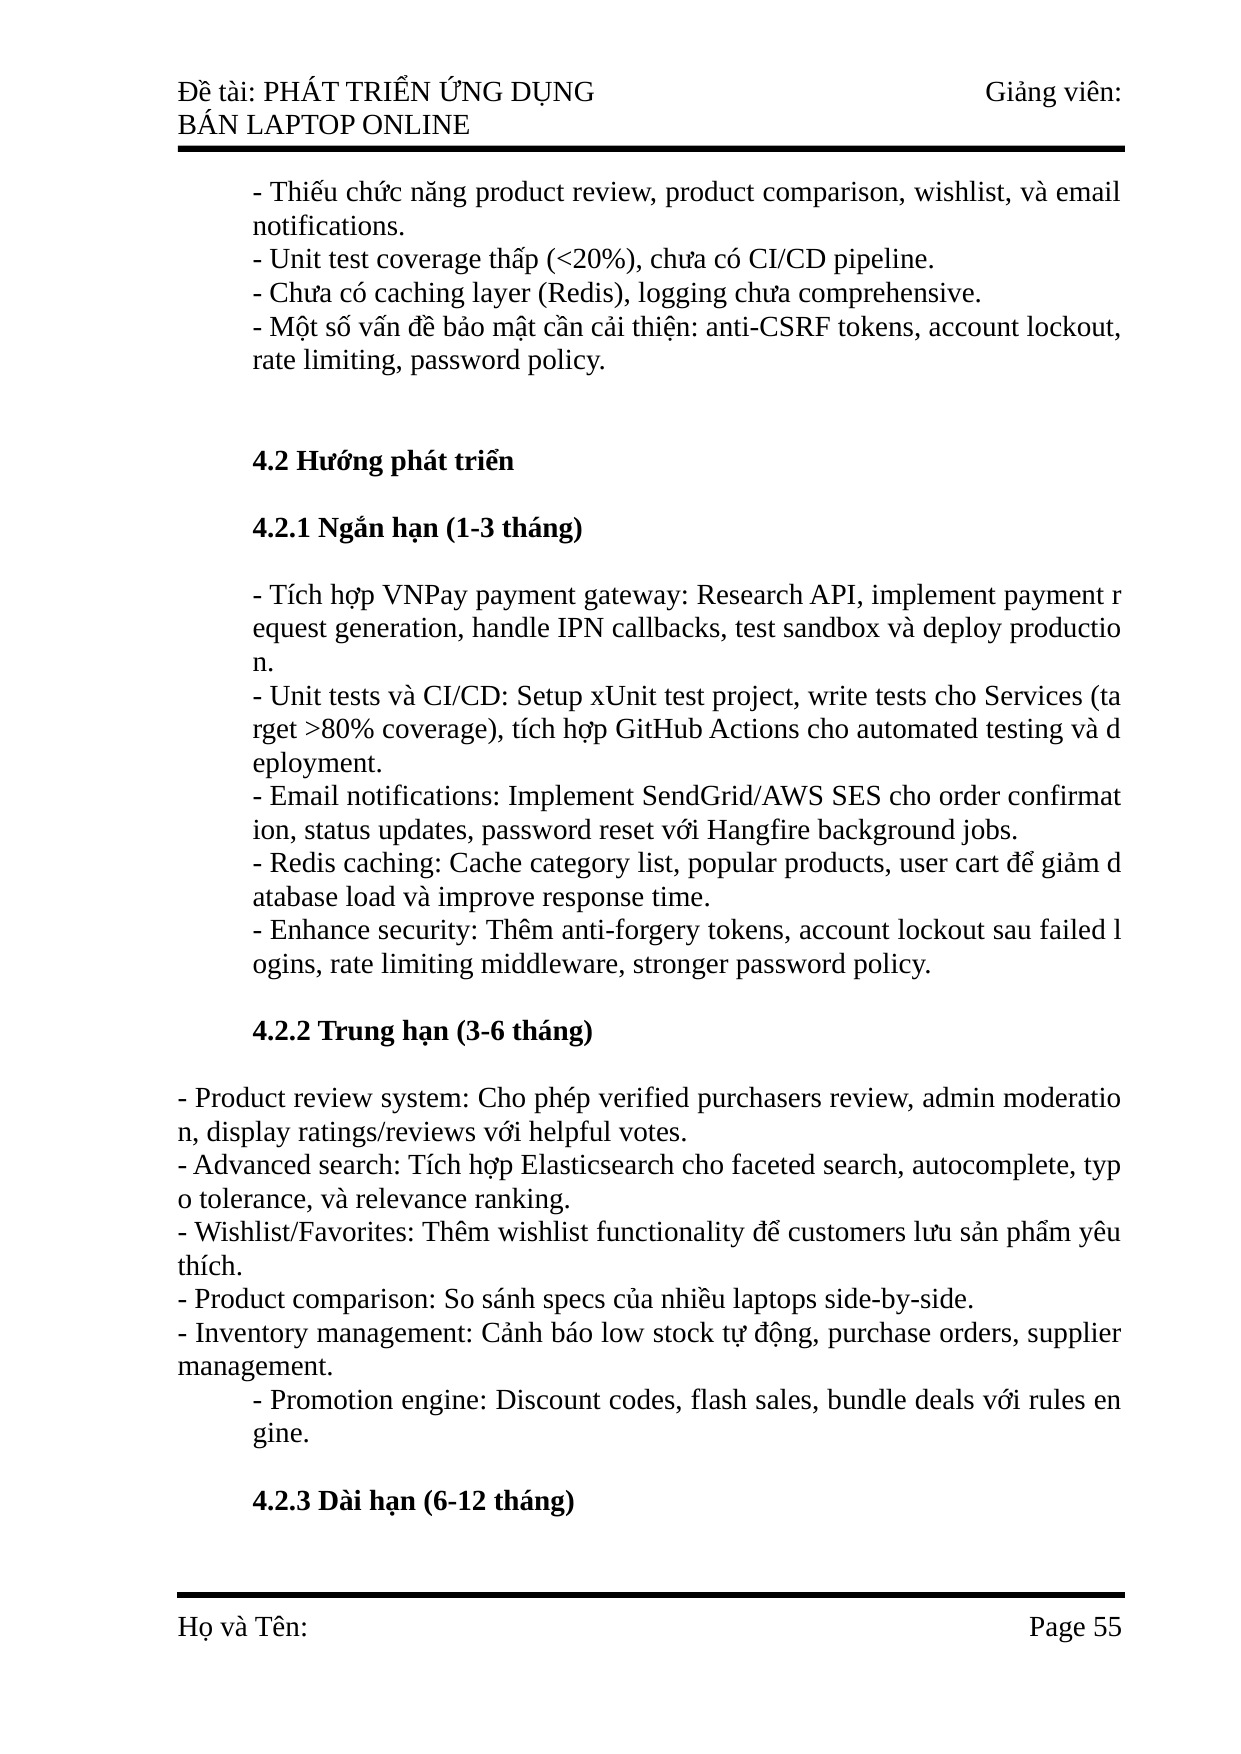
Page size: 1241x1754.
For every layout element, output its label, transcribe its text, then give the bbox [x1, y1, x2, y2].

text - Redis caching: Cache category list, popular products, user cart để giảm database load và improve response time. [252, 845, 1122, 912]
text - Advanced search: Tích hợp Elasticsearch cho faceted search, autocomplete, typo tolerance, và relevance ranking. [177, 1147, 1122, 1214]
text - Tích hợp VNPay payment gateway: Research API, implement payment request generation, handle IPN callbacks, test sandbox và deploy production. [252, 577, 1122, 678]
text 4.2.2 Trung hạn (3-6 tháng) [177, 1013, 1122, 1047]
text - Product review system: Cho phép verified purchasers review, admin moderation, display ratings/reviews với helpful votes. [177, 1080, 1122, 1147]
text - Unit test coverage thấp (<20%), chưa có CI/CD pipeline. [252, 242, 1122, 275]
text - Thiếu chức năng product review, product comparison, wishlist, và email notifications. [252, 174, 1122, 242]
text 4.2.3 Dài hạn (6-12 tháng) [177, 1483, 1122, 1516]
text - Inventory management: Cảnh báo low stock tự động, purchase orders, supplier management. [177, 1315, 1122, 1382]
text 4.2.1 Ngắn hạn (1-3 tháng) [177, 510, 1122, 543]
text - Wishlist/Favorites: Thêm wishlist functionality để customers lưu sản phẩm yêu thích. [177, 1214, 1122, 1281]
text - Promotion engine: Discount codes, flash sales, bundle deals với rules engine. [252, 1382, 1122, 1449]
text - Enhance security: Thêm anti-forgery tokens, account lockout sau failed logins, rate limiting middleware, stronger password policy. [252, 912, 1122, 979]
text - Chưa có caching layer (Redis), logging chưa comprehensive. [252, 275, 1122, 309]
text - Email notifications: Implement SendGrid/AWS SES cho order confirmation, status updates, password reset với Hangfire background jobs. [252, 778, 1122, 845]
text - Một số vấn đề bảo mật cần cải thiện: anti-CSRF tokens, account lockout, rate limiting, password policy. [252, 309, 1122, 376]
text - Product comparison: So sánh specs của nhiều laptops side-by-side. [177, 1281, 1122, 1315]
text - Unit tests và CI/CD: Setup xUnit test project, write tests cho Services (target >80% coverage), tích hợp GitHub Actions cho automated testing và deployment. [252, 678, 1122, 778]
text 4.2 Hướng phát triển [177, 443, 1122, 476]
